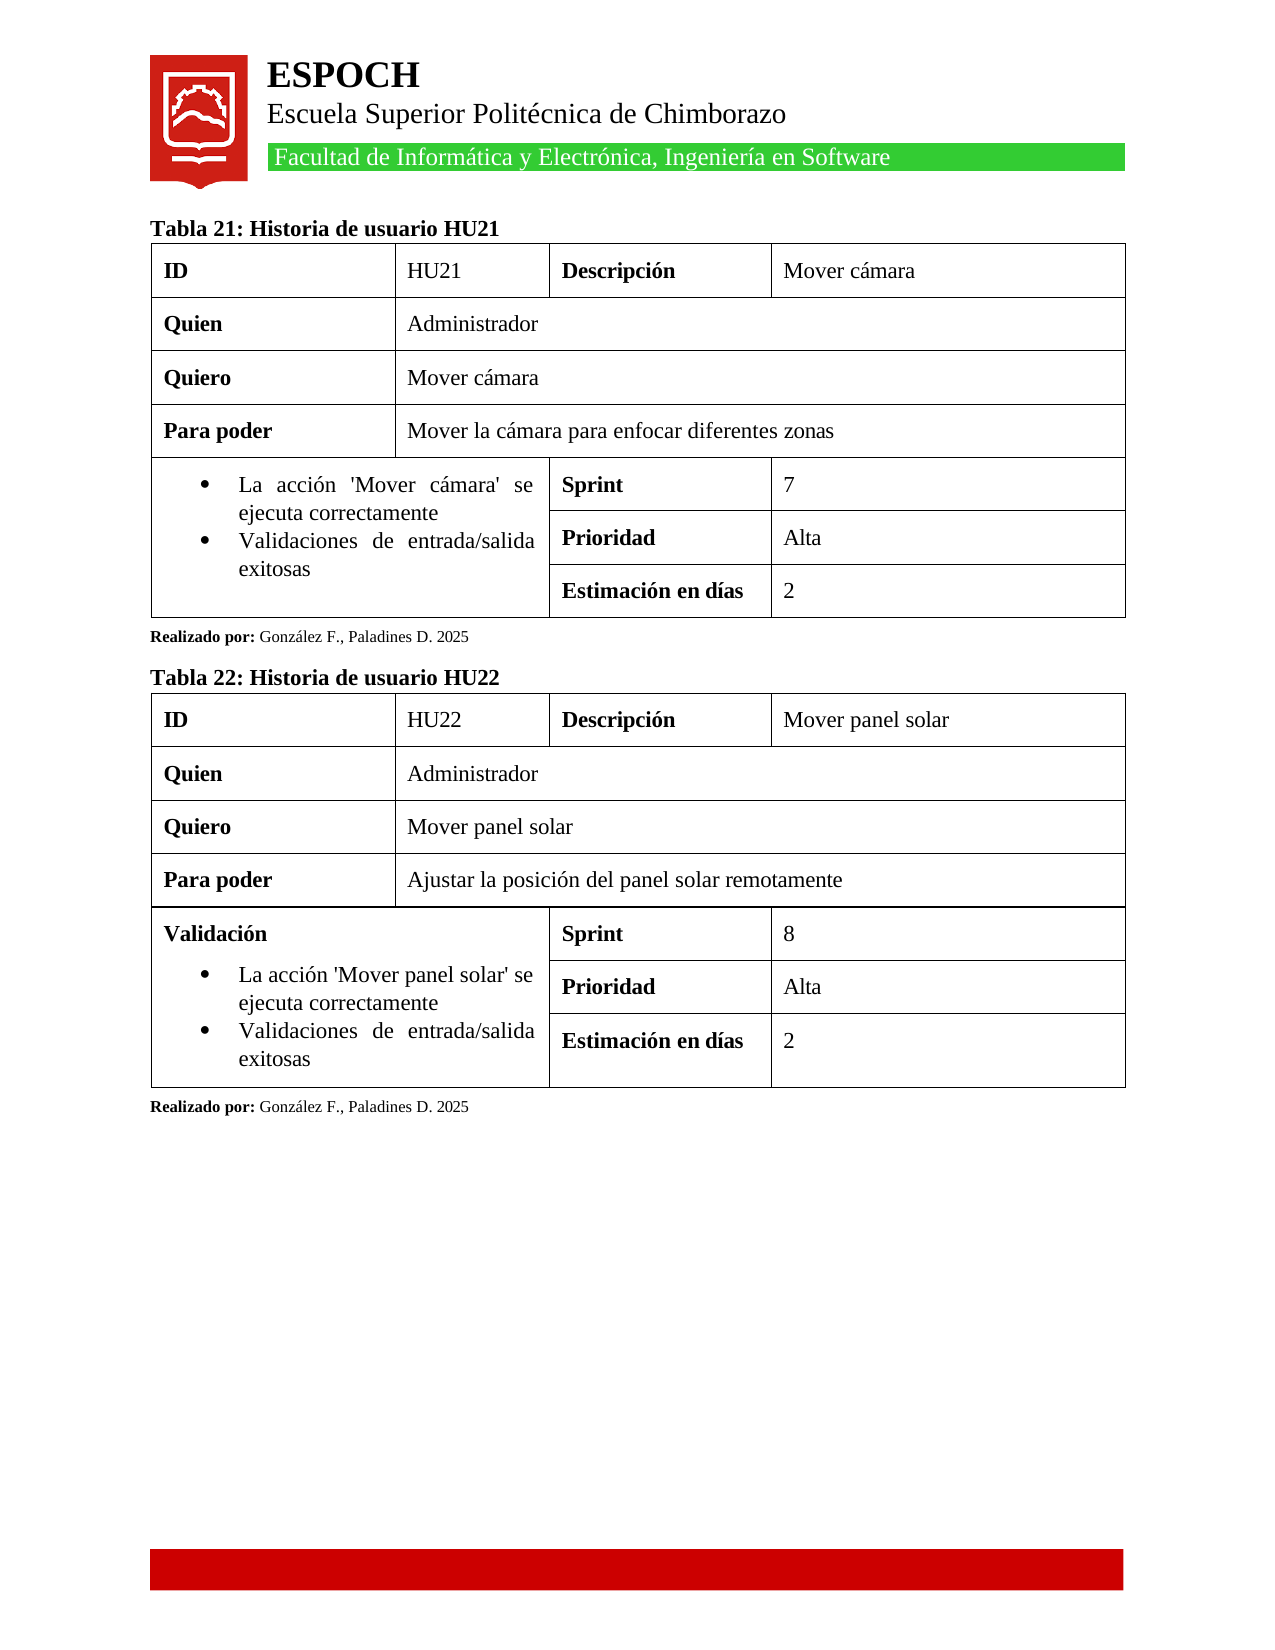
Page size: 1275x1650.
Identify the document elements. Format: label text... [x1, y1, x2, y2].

table_cell Validación La acción 'Mover panel solar' se ejecuta correctamente Validaciones de entrada/salida exitosas [152, 908, 549, 1087]
text Realizado por: González F., Paladines D. 2025 [150, 627, 1162, 646]
text Realizado por: González F., Paladines D. 2025 [150, 1097, 1162, 1116]
table_cell Mover cámara [396, 351, 1125, 404]
table_header ID [152, 244, 395, 297]
table_cell Mover panel solar [396, 801, 1125, 853]
table_cell Alta [772, 511, 1125, 564]
table_cell Sprint [550, 908, 771, 960]
table_cell La acción 'Mover cámara' se ejecuta correctamente Validaciones de entrada/salida exitosas [152, 458, 549, 617]
table_header Mover panel solar [772, 694, 1125, 746]
table_cell Para poder [152, 405, 395, 457]
table_cell Quien [152, 747, 395, 799]
table_header HU22 [396, 694, 549, 746]
table_cell Quien [152, 298, 395, 350]
subtitle Tabla 22: Historia de usuario HU22 [150, 664, 1162, 691]
picture [150, 55, 248, 189]
table_header Descripción [550, 694, 771, 746]
table_cell Quiero [152, 351, 395, 404]
table_cell 2 [772, 1014, 1125, 1087]
table_cell Administrador [396, 747, 1125, 799]
table_cell Prioridad [550, 511, 771, 564]
subtitle Tabla 21: Historia de usuario HU21 [150, 215, 1162, 241]
table_cell Ajustar la posición del panel solar remotamente [396, 854, 1125, 906]
table_cell Sprint [550, 458, 771, 510]
table_cell Mover la cámara para enfocar diferentes zonas [396, 405, 1125, 457]
table_cell Administrador [396, 298, 1125, 350]
table_cell 8 [772, 908, 1125, 960]
table_cell Quiero [152, 801, 395, 853]
table_header HU21 [396, 244, 549, 297]
table_cell 7 [772, 458, 1125, 510]
table_header Descripción [550, 244, 771, 297]
table_header ID [152, 694, 395, 746]
table_cell Estimación en días [550, 1014, 771, 1087]
table_cell Prioridad [550, 961, 771, 1013]
table_cell Alta [772, 961, 1125, 1013]
table_cell Estimación en días [550, 565, 771, 617]
table_cell 2 [772, 565, 1125, 617]
table_header Mover cámara [772, 244, 1125, 297]
table_cell Para poder [152, 854, 395, 906]
